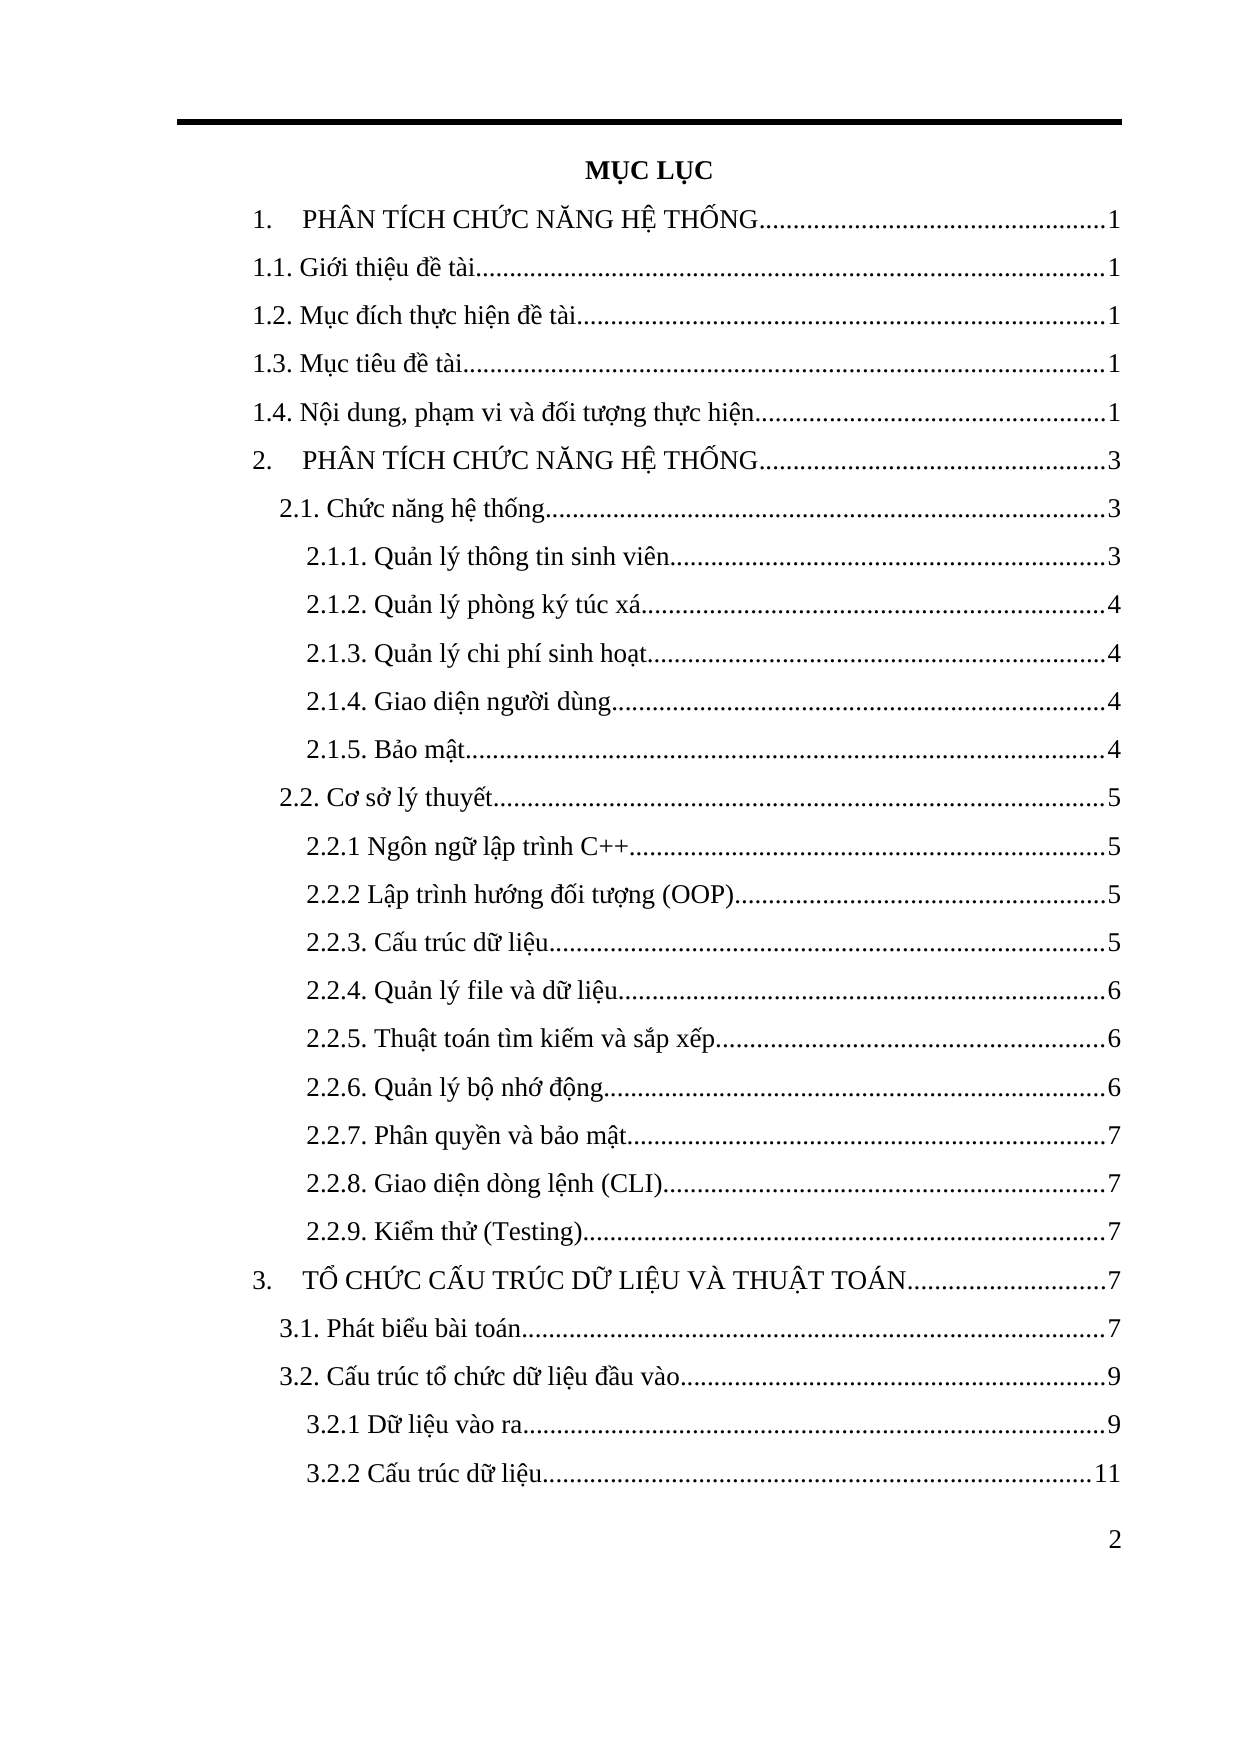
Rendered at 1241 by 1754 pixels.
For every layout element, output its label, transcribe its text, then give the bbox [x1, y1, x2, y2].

text MỤC LỤC [177, 154, 1122, 186]
